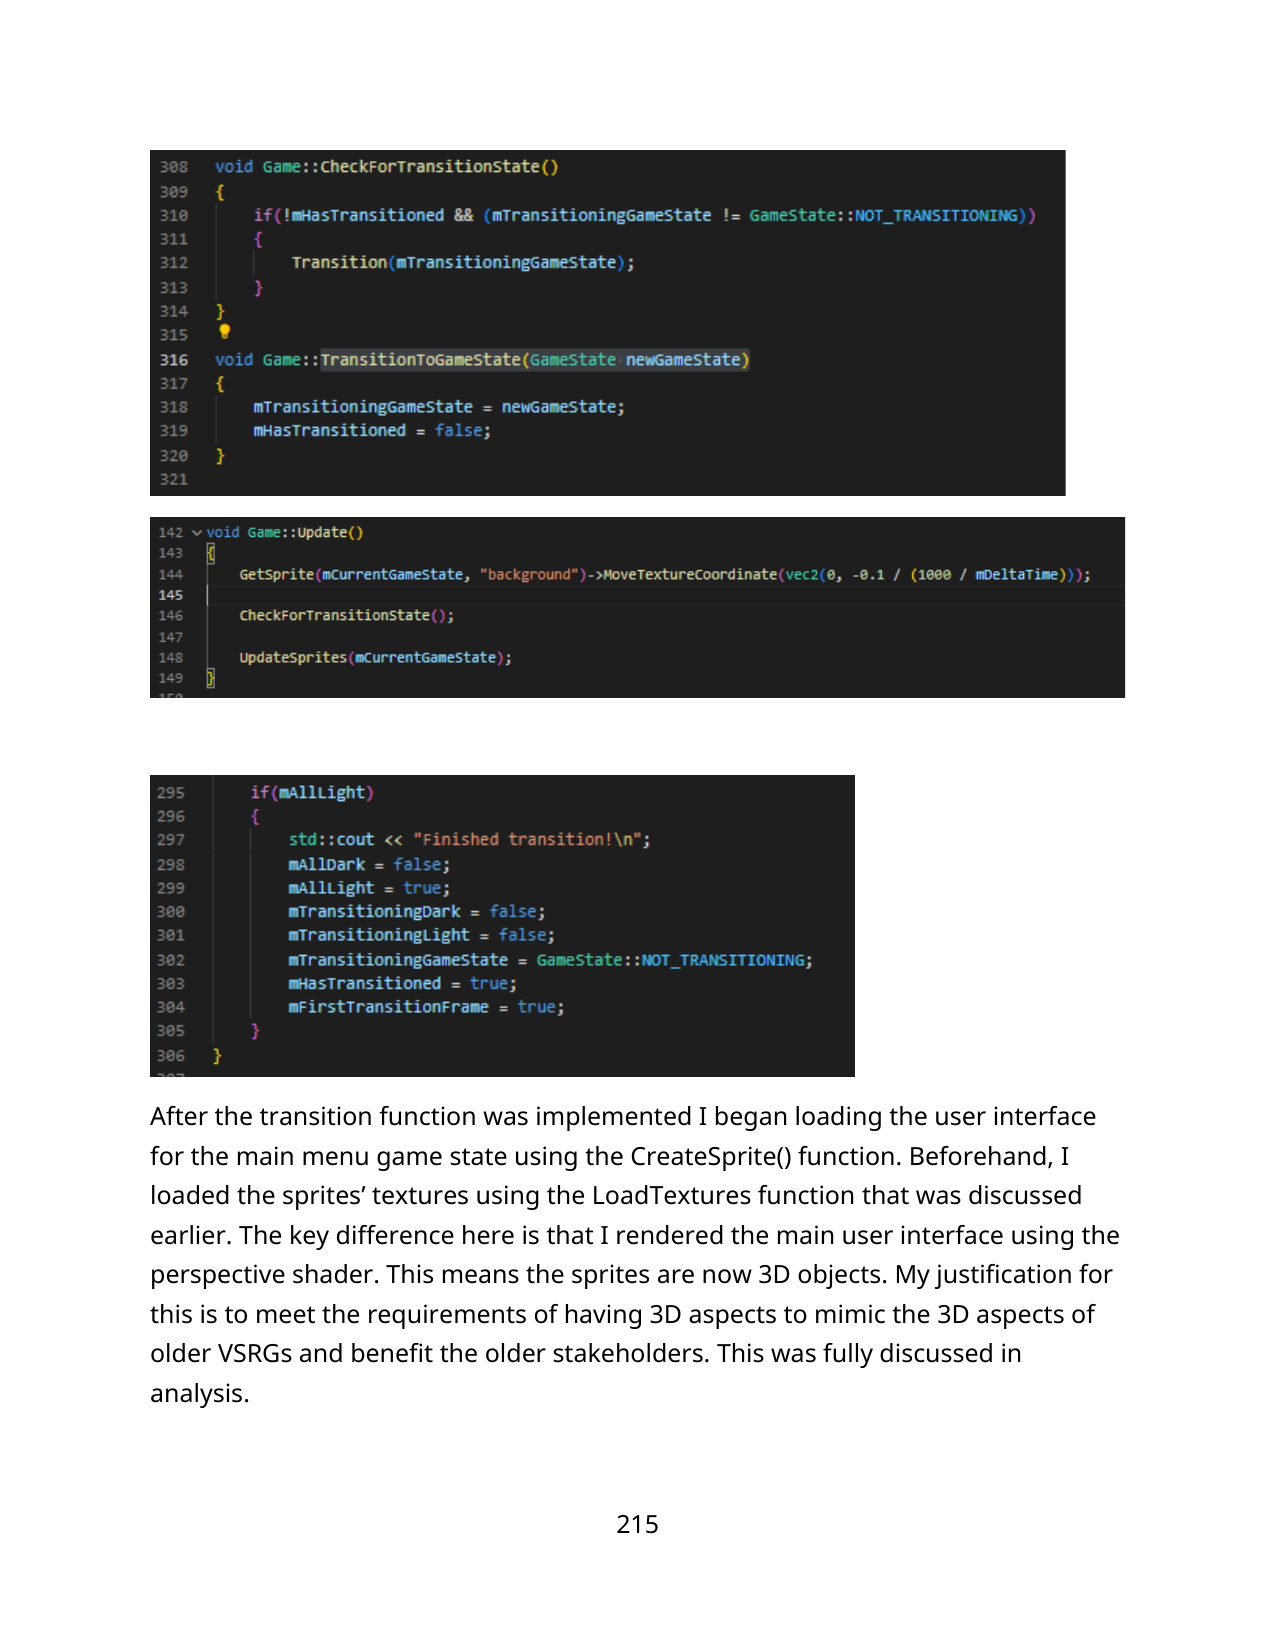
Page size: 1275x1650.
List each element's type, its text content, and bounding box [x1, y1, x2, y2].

picture [150, 150, 1066, 496]
picture [150, 517, 1125, 698]
text After the transition function was implemented I began loading the user interface for the main menu game state using the CreateSprite() function. Beforehand, I loaded the sprites’ textures using the LoadTextures function that was discussed earlier. The key difference here is that I rendered the main user interface using the perspective shader. This means the sprites are now 3D objects. My justification for this is to meet the requirements of having 3D aspects to mimic the 3D aspects of older VSRGs and benefit the older stakeholders. This was fully discussed in analysis. [150, 1099, 1125, 1409]
picture [150, 775, 855, 1077]
